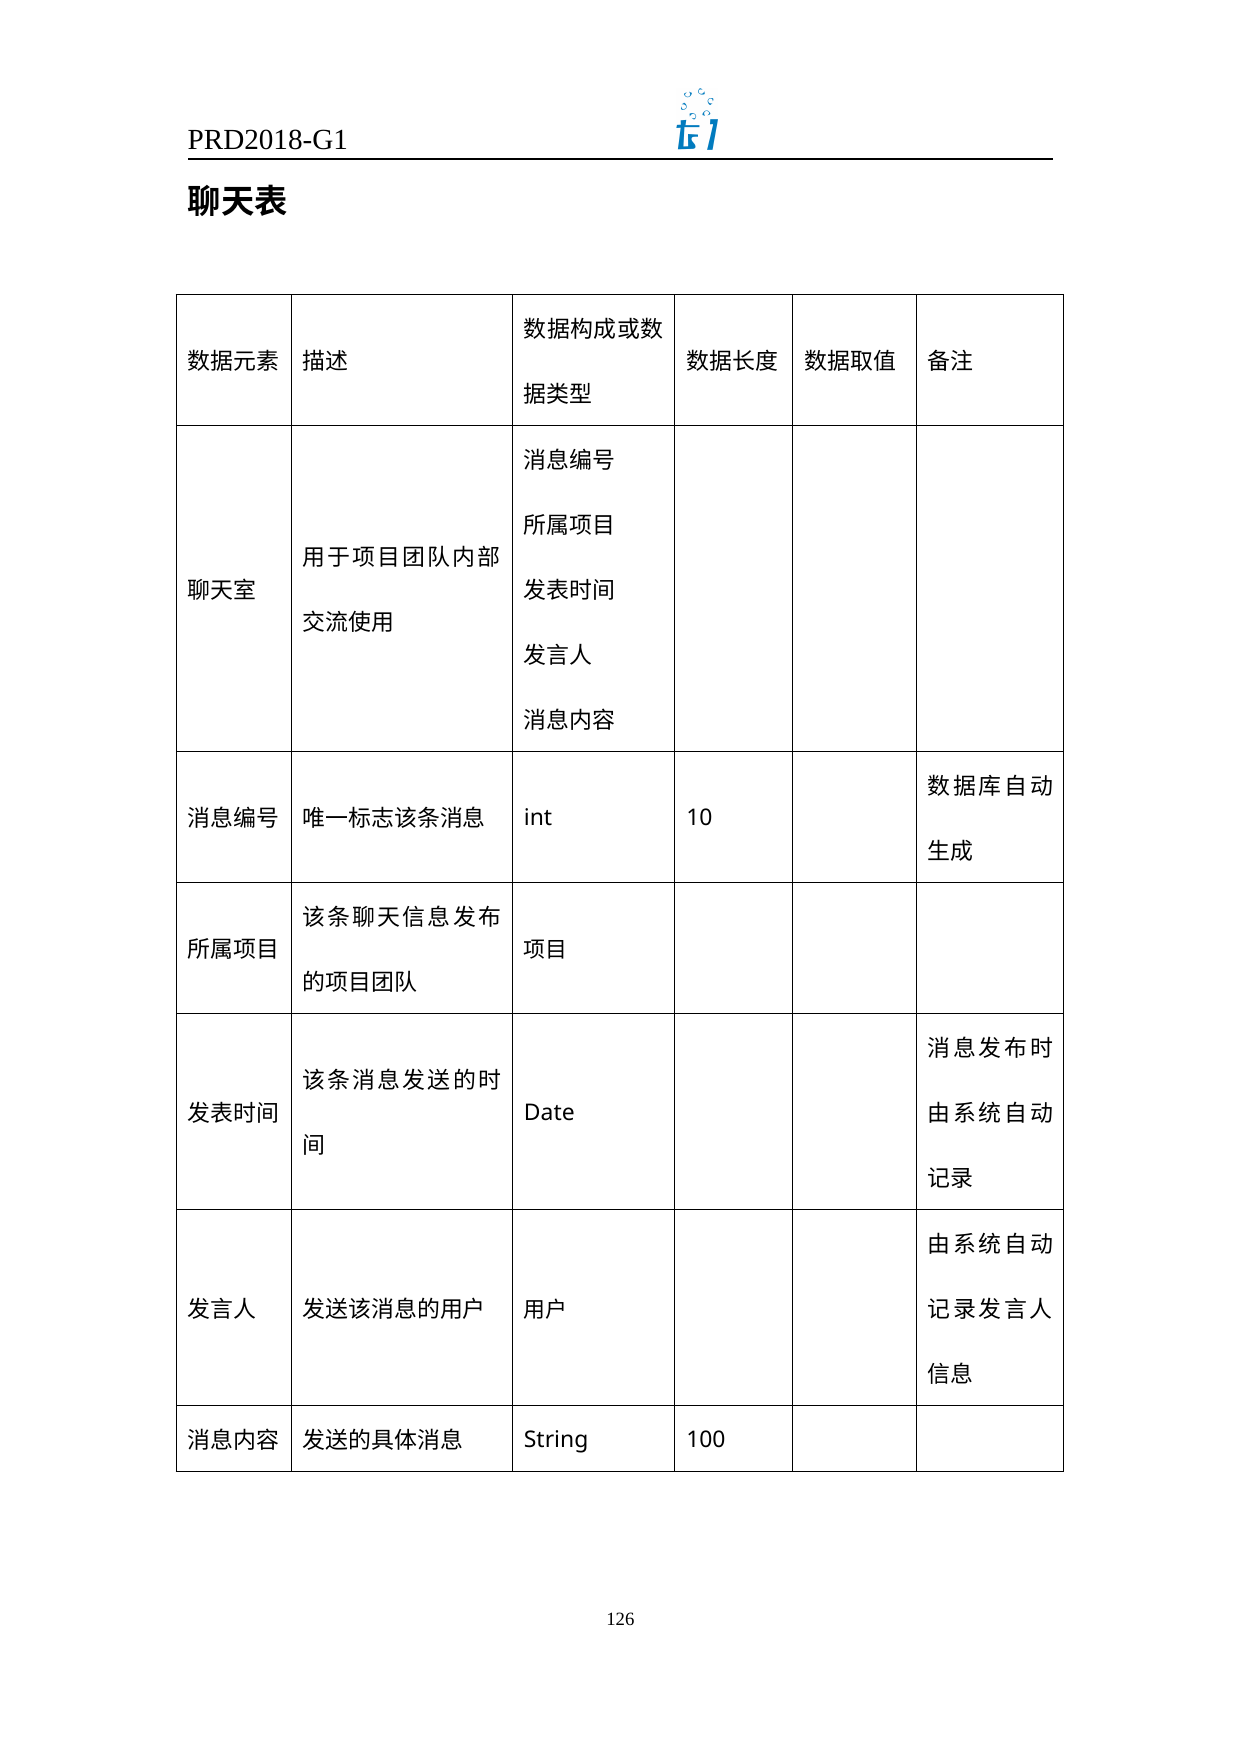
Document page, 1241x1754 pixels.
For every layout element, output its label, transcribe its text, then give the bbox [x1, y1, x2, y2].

table_cell [793, 752, 916, 882]
table_cell [917, 883, 1063, 1013]
table_cell [793, 1014, 916, 1209]
table_cell 消息发布时由系统自动记录 [917, 1014, 1063, 1209]
table_cell [917, 1406, 1063, 1471]
table_cell [793, 1210, 916, 1405]
table_cell 由系统自动记录发言人信息 [917, 1210, 1063, 1405]
table_cell 该条聊天信息发布的项目团队 [292, 883, 512, 1013]
table_cell 10 [675, 752, 792, 882]
picture [676, 88, 719, 150]
table_header 数据构成或数据类型 [513, 295, 674, 425]
table_cell [793, 883, 916, 1013]
table_cell 项目 [513, 883, 674, 1013]
table_cell 发表时间 [177, 1014, 291, 1209]
table_cell 消息编号 所属项目 发表时间 发言人 消息内容 [513, 426, 674, 751]
table_cell Date [513, 1014, 674, 1209]
table_cell [675, 426, 792, 751]
table_cell [793, 1406, 916, 1471]
table_cell 该条消息发送的时间 [292, 1014, 512, 1209]
table_cell [675, 883, 792, 1013]
table_header 描述 [292, 295, 512, 425]
table_cell 所属项目 [177, 883, 291, 1013]
table_cell 用户 [513, 1210, 674, 1405]
table_cell 消息编号 [177, 752, 291, 882]
table_cell 消息内容 [177, 1406, 291, 1471]
table_cell [793, 426, 916, 751]
table_header 备注 [917, 295, 1063, 425]
table_cell 聊天室 [177, 426, 291, 751]
table_cell 发言人 [177, 1210, 291, 1405]
table_cell 发送该消息的用户 [292, 1210, 512, 1405]
table_cell [675, 1210, 792, 1405]
table_cell [917, 426, 1063, 751]
table_cell [675, 1014, 792, 1209]
subtitle 聊天表 [187, 167, 1053, 232]
table_cell 100 [675, 1406, 792, 1471]
table_header 数据取值 [793, 295, 916, 425]
table_cell String [513, 1406, 674, 1471]
table_cell int [513, 752, 674, 882]
table_cell 用于项目团队内部交流使用 [292, 426, 512, 751]
table_header 数据元素 [177, 295, 291, 425]
table_cell 唯一标志该条消息 [292, 752, 512, 882]
table_cell 发送的具体消息 [292, 1406, 512, 1471]
table_header 数据长度 [675, 295, 792, 425]
table_cell 数据库自动生成 [917, 752, 1063, 882]
